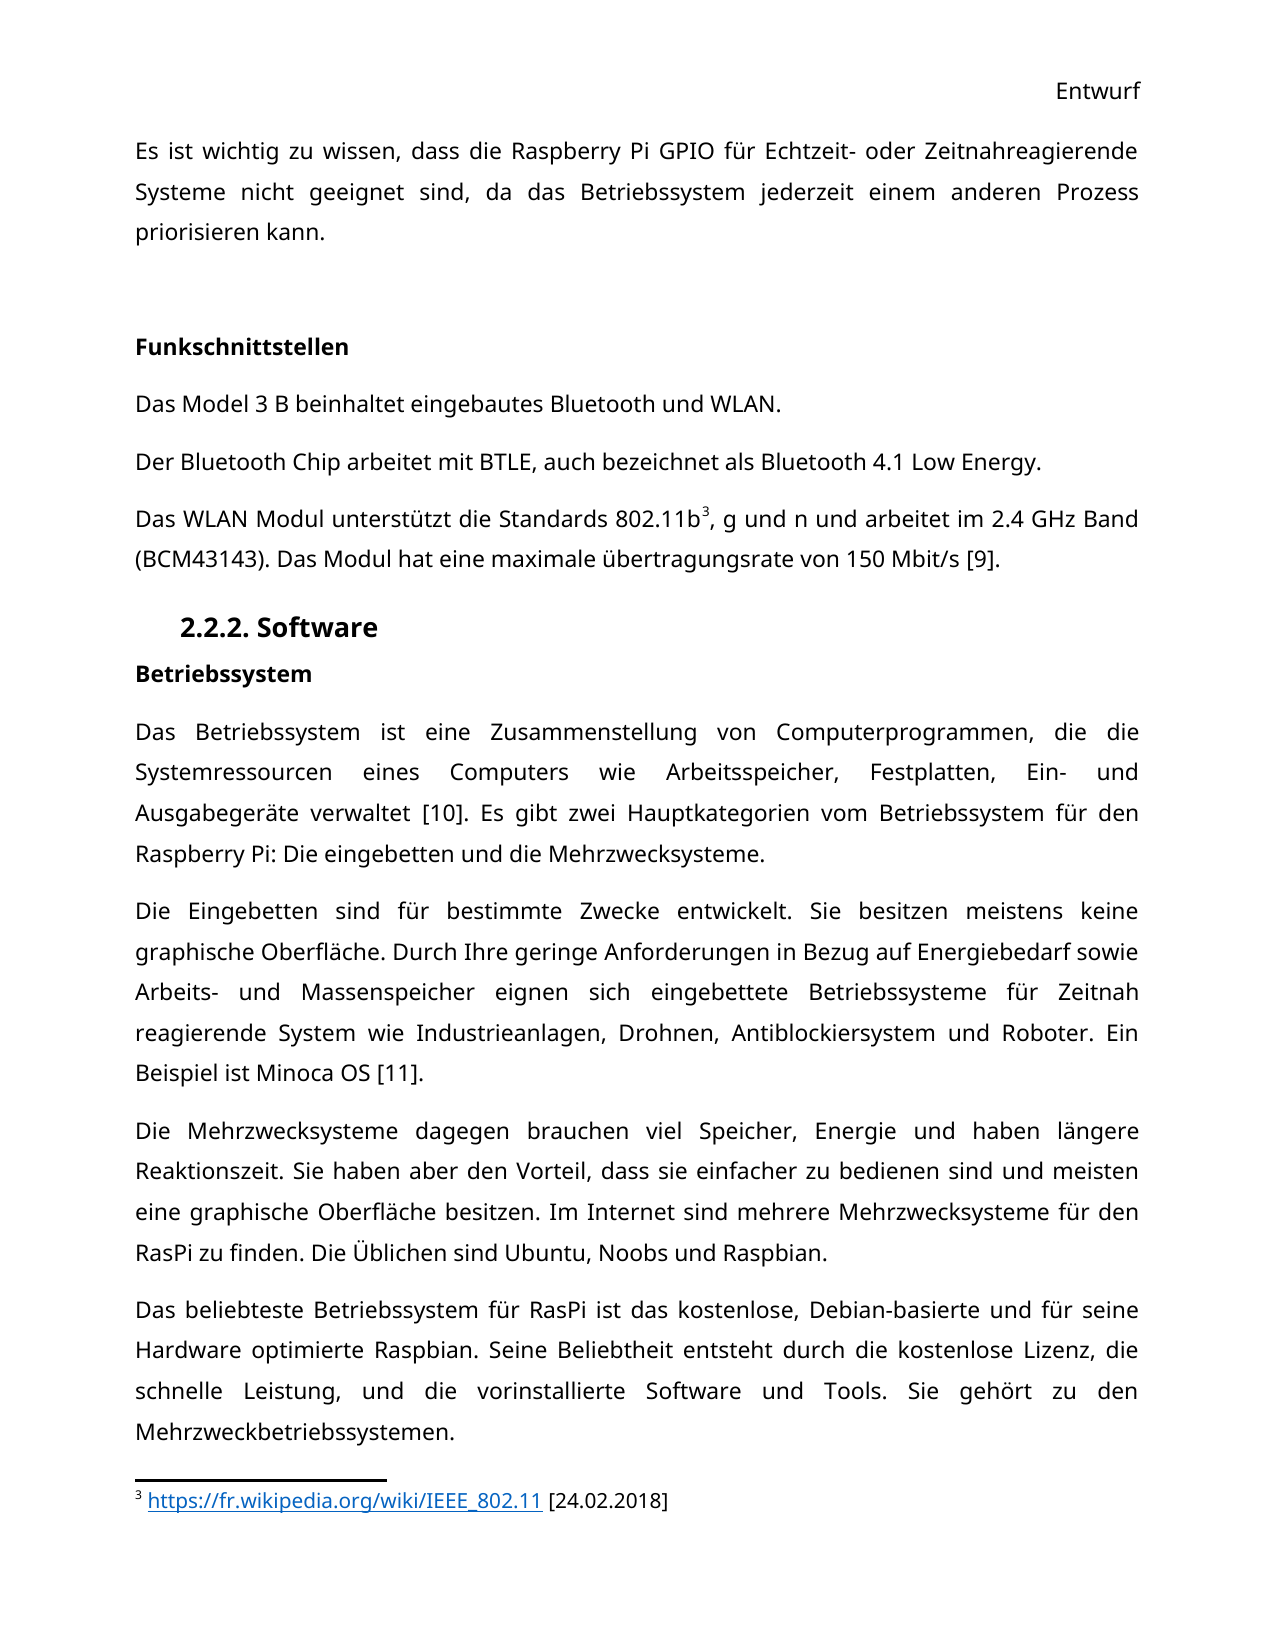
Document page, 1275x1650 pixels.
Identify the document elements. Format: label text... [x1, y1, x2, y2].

text Es ist wichtig zu wissen, dass die Raspberry Pi GPIO für Echtzeit- oder Zeitnahreagierende Systeme nicht geeignet sind, da das Betriebssystem jederzeit einem anderen Prozess priorisieren kann. [135, 135, 1140, 247]
text Das beliebteste Betriebssystem für RasPi ist das kostenlose, Debian-basierte und für seine Hardware optimierte Raspbian. Seine Beliebtheit entsteht durch die kostenlose Lizenz, die schnelle Leistung, und die vorinstallierte Software und Tools. Sie gehört zu den Mehrzweckbetriebssystemen. [135, 1294, 1140, 1447]
text Der Bluetooth Chip arbeitet mit BTLE, auch bezeichnet als Bluetooth 4.1 Low Energy. [135, 445, 1140, 477]
text Das Model 3 B beinhaltet eingebautes Bluetooth und WLAN. [135, 388, 1140, 419]
text Funkschnittstellen [135, 331, 1140, 362]
text Das Betriebssystem ist eine Zusammenstellung von Computerprogrammen, die die Systemressourcen eines Computers wie Arbeitsspeicher, Festplatten, Ein- und Ausgabegeräte verwaltet . Es gibt zwei Hauptkategorien vom Betriebssystem für den Raspberry Pi: Die eingebetten und die Mehrzwecksysteme. [135, 716, 1140, 869]
subtitle Software [180, 609, 1140, 646]
text Betriebssystem [135, 658, 1140, 689]
text Die Eingebetten sind für bestimmte Zwecke entwickelt. Sie besitzen meistens keine graphische Oberfläche. Durch Ihre geringe Anforderungen in Bezug auf Energiebedarf sowie Arbeits- und Massenspeicher eignen sich eingebettete Betriebssysteme für Zeitnah reagierende System wie Industrieanlagen, Drohnen, Antiblockiersystem und Roboter. Ein Beispiel ist Minoca OS . [135, 895, 1140, 1088]
text Das WLAN Modul unterstützt die Standards 802.11b, g und n und arbeitet im 2.4 GHz Band (BCM43143). Das Modul hat eine maximale übertragungsrate von 150 Mbit/s . [135, 503, 1140, 574]
text Die Mehrzwecksysteme dagegen brauchen viel Speicher, Energie und haben längere Reaktionszeit. Sie haben aber den Vorteil, dass sie einfacher zu bedienen sind und meisten eine graphische Oberfläche besitzen. Im Internet sind mehrere Mehrzwecksysteme für den RasPi zu finden. Die Üblichen sind Ubuntu, Noobs und Raspbian. [135, 1114, 1140, 1268]
